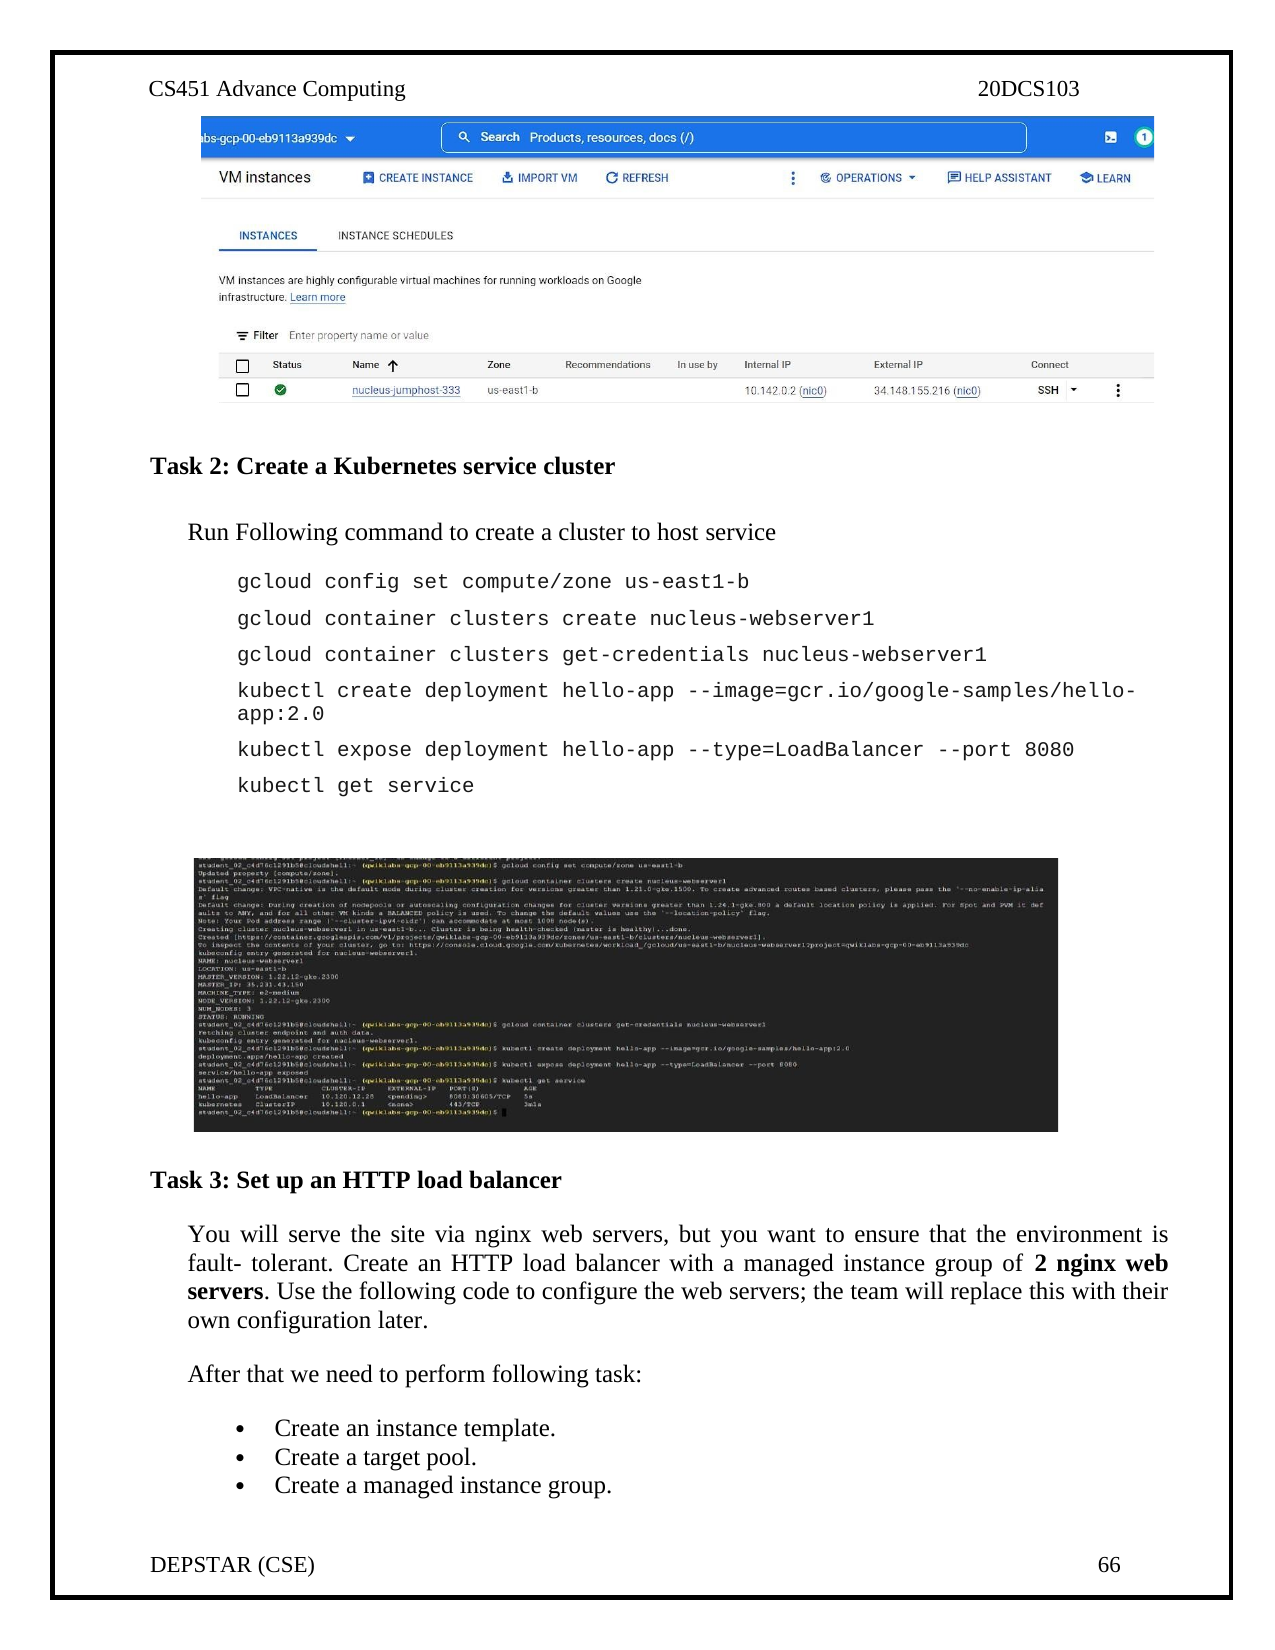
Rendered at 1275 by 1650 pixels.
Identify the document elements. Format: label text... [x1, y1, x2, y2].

picture [193, 858, 1059, 1132]
subtitle Task 2: Create a Kubernetes service cluster [150, 451, 1229, 480]
text After that we need to perform following task: [187, 1359, 1229, 1388]
text gcloud container clusters get-credentials nucleus-webserver1 [237, 643, 1229, 667]
text kubectl expose deployment hello-app --type=LoadBalancer --port 8080 kubectl get service [237, 739, 1077, 799]
text kubectl create deployment hello-app --image=gcr.io/google-samples/hello- app:2.0 [237, 680, 1139, 727]
list Create a managed instance group. [236, 1471, 1229, 1499]
text gcloud config set compute/zone us-east1-b [237, 571, 1229, 595]
text gcloud container clusters create nucleus-webserver1 [237, 607, 1229, 631]
subtitle Task 3: Set up an HTTP load balancer [150, 1165, 1229, 1194]
picture [201, 116, 1155, 403]
text Run Following command to create a cluster to host service [187, 517, 1229, 546]
list Create a target pool. [236, 1442, 1229, 1471]
text You will serve the site via nginx web servers, but you want to ensure that the environment is fault- tolerant. Create an HTTP load balancer with a managed instance group of 2 nginx web servers. Use the following code to configure the web servers; the team will replace this with their own configuration later. [187, 1219, 1169, 1334]
list Create an instance template. [236, 1413, 1229, 1442]
